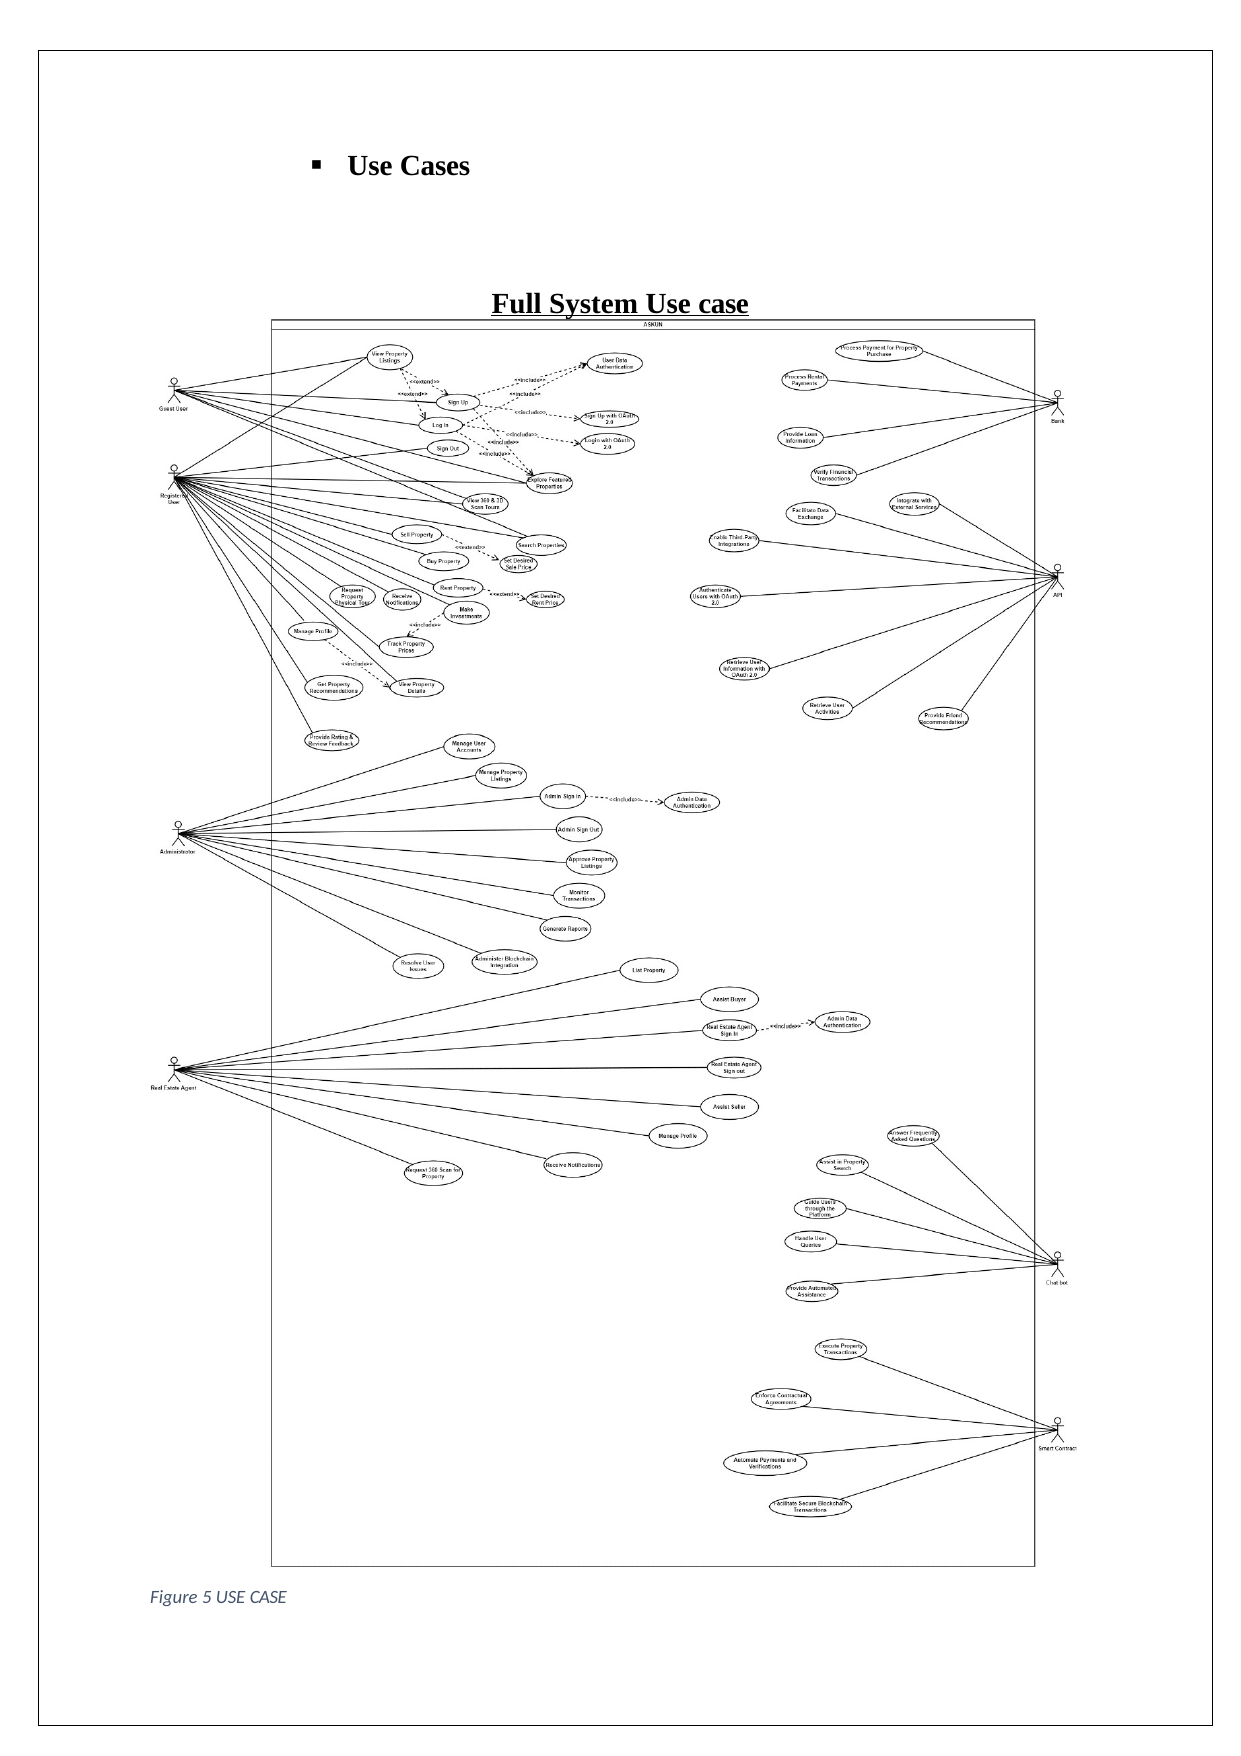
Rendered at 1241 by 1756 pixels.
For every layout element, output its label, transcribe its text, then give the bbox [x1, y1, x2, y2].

subtitle Use Cases [309, 148, 1212, 182]
picture [150, 319, 1077, 1567]
text Figure 5 USE CASE [150, 1585, 1212, 1608]
text Full System Use case [73, 286, 1167, 319]
